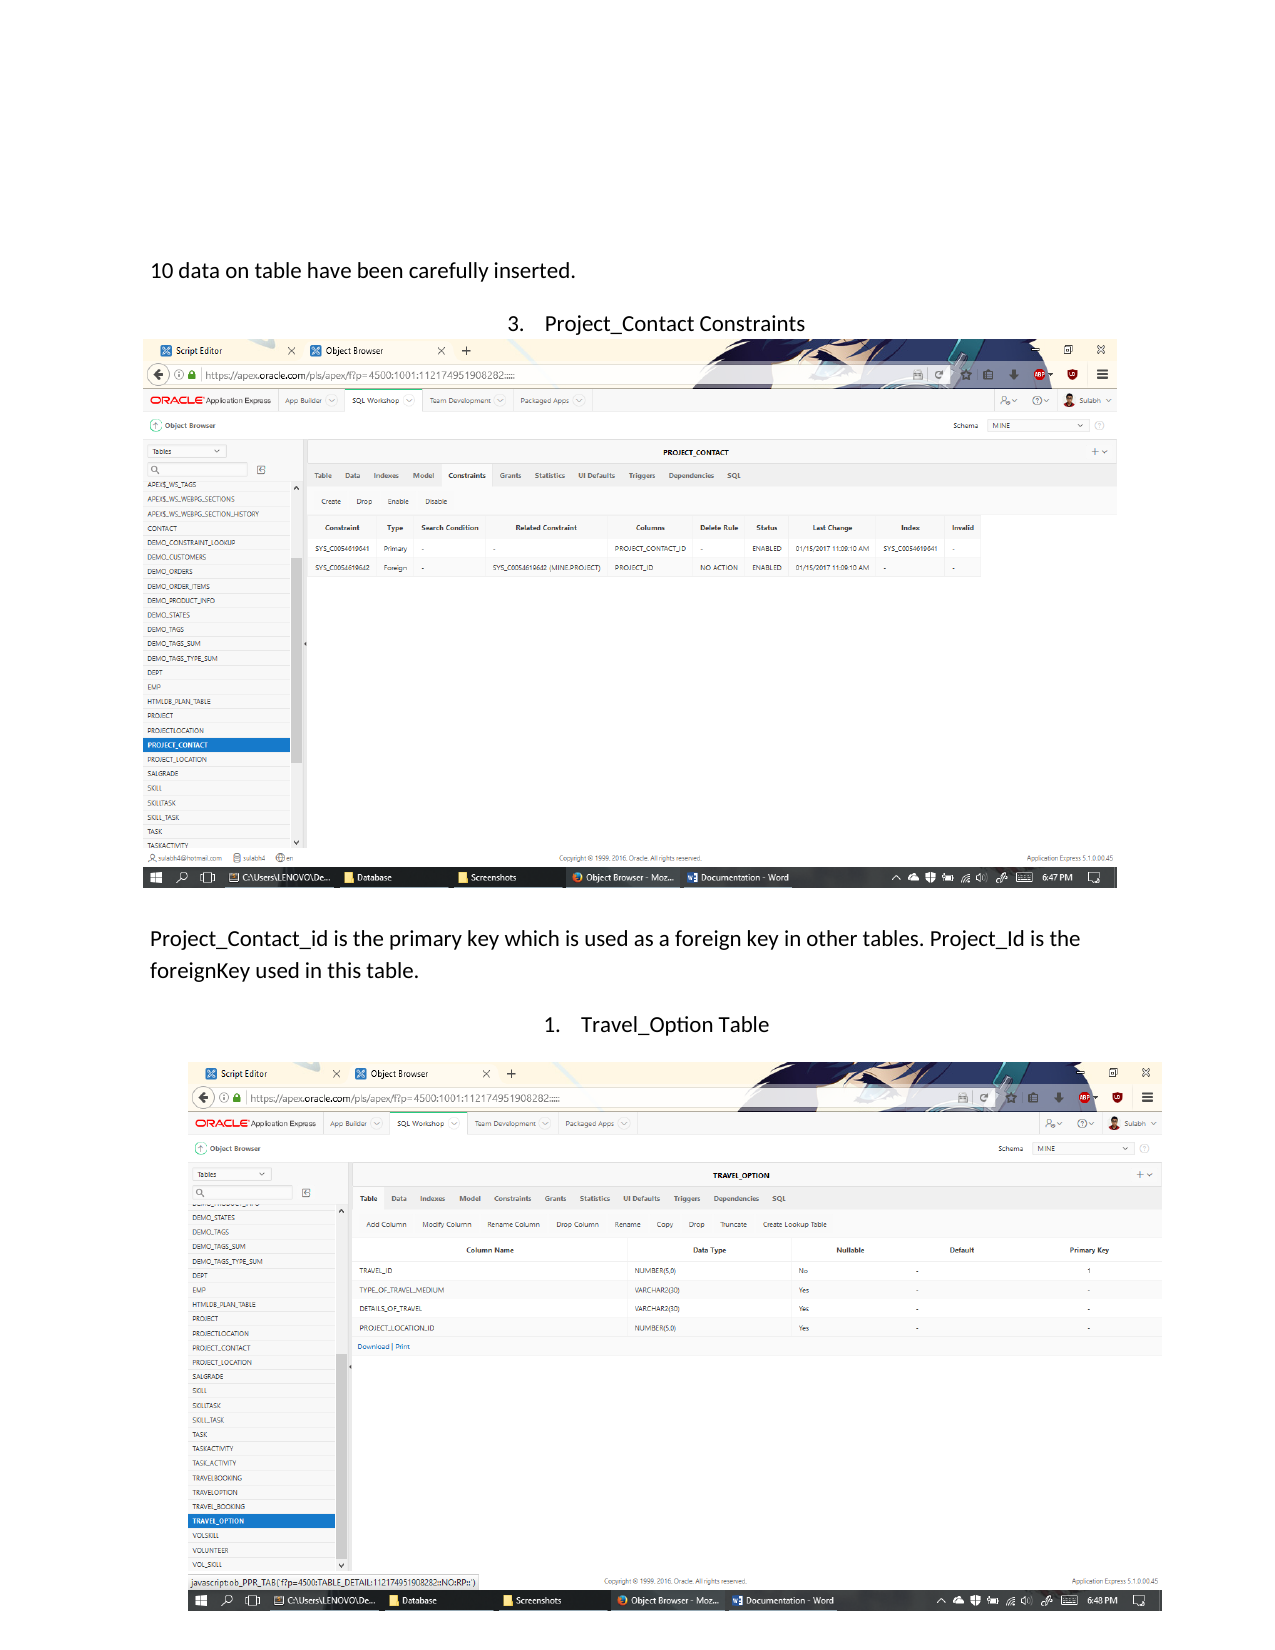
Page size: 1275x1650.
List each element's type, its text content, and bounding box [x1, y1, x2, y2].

list Travel_Option Table [187, 1010, 1125, 1038]
list Project_Contact Constraints [187, 309, 1125, 337]
picture [143, 339, 1117, 888]
text 10 data on table have been carefully inserted. [150, 256, 1125, 284]
text Project_Contact_id is the primary key which is used as a foreign key in other tables. Project_Id is the foreignKey used in this table. [150, 924, 1125, 985]
picture [188, 1062, 1162, 1611]
